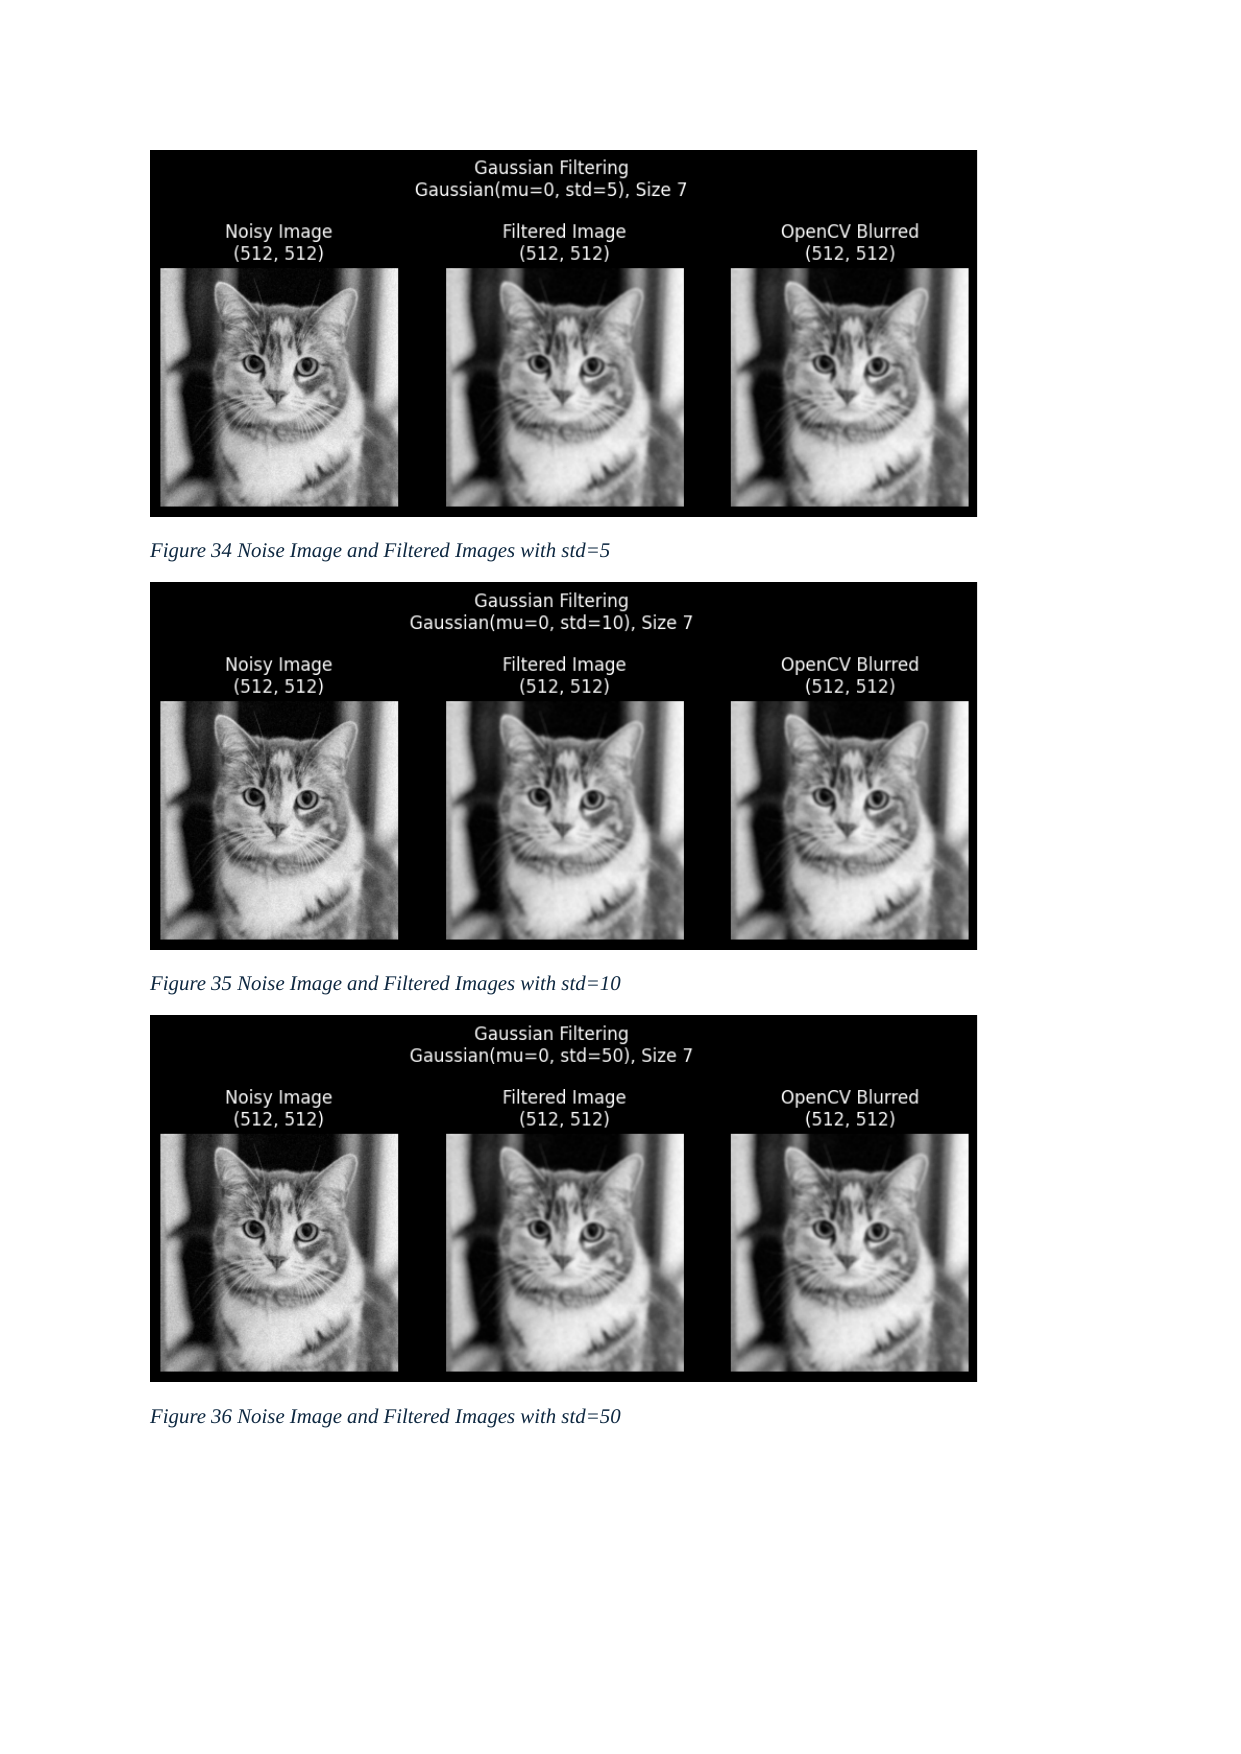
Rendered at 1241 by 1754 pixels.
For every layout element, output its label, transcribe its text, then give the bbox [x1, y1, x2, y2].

picture [150, 582, 978, 950]
text Figure 36 Noise Image and Filtered Images with std=50 [150, 1404, 1090, 1428]
text Figure 34 Noise Image and Filtered Images with std=5 [150, 538, 1090, 562]
text Figure 35 Noise Image and Filtered Images with std=10 [150, 971, 1090, 995]
picture [150, 150, 978, 517]
picture [150, 1015, 978, 1382]
